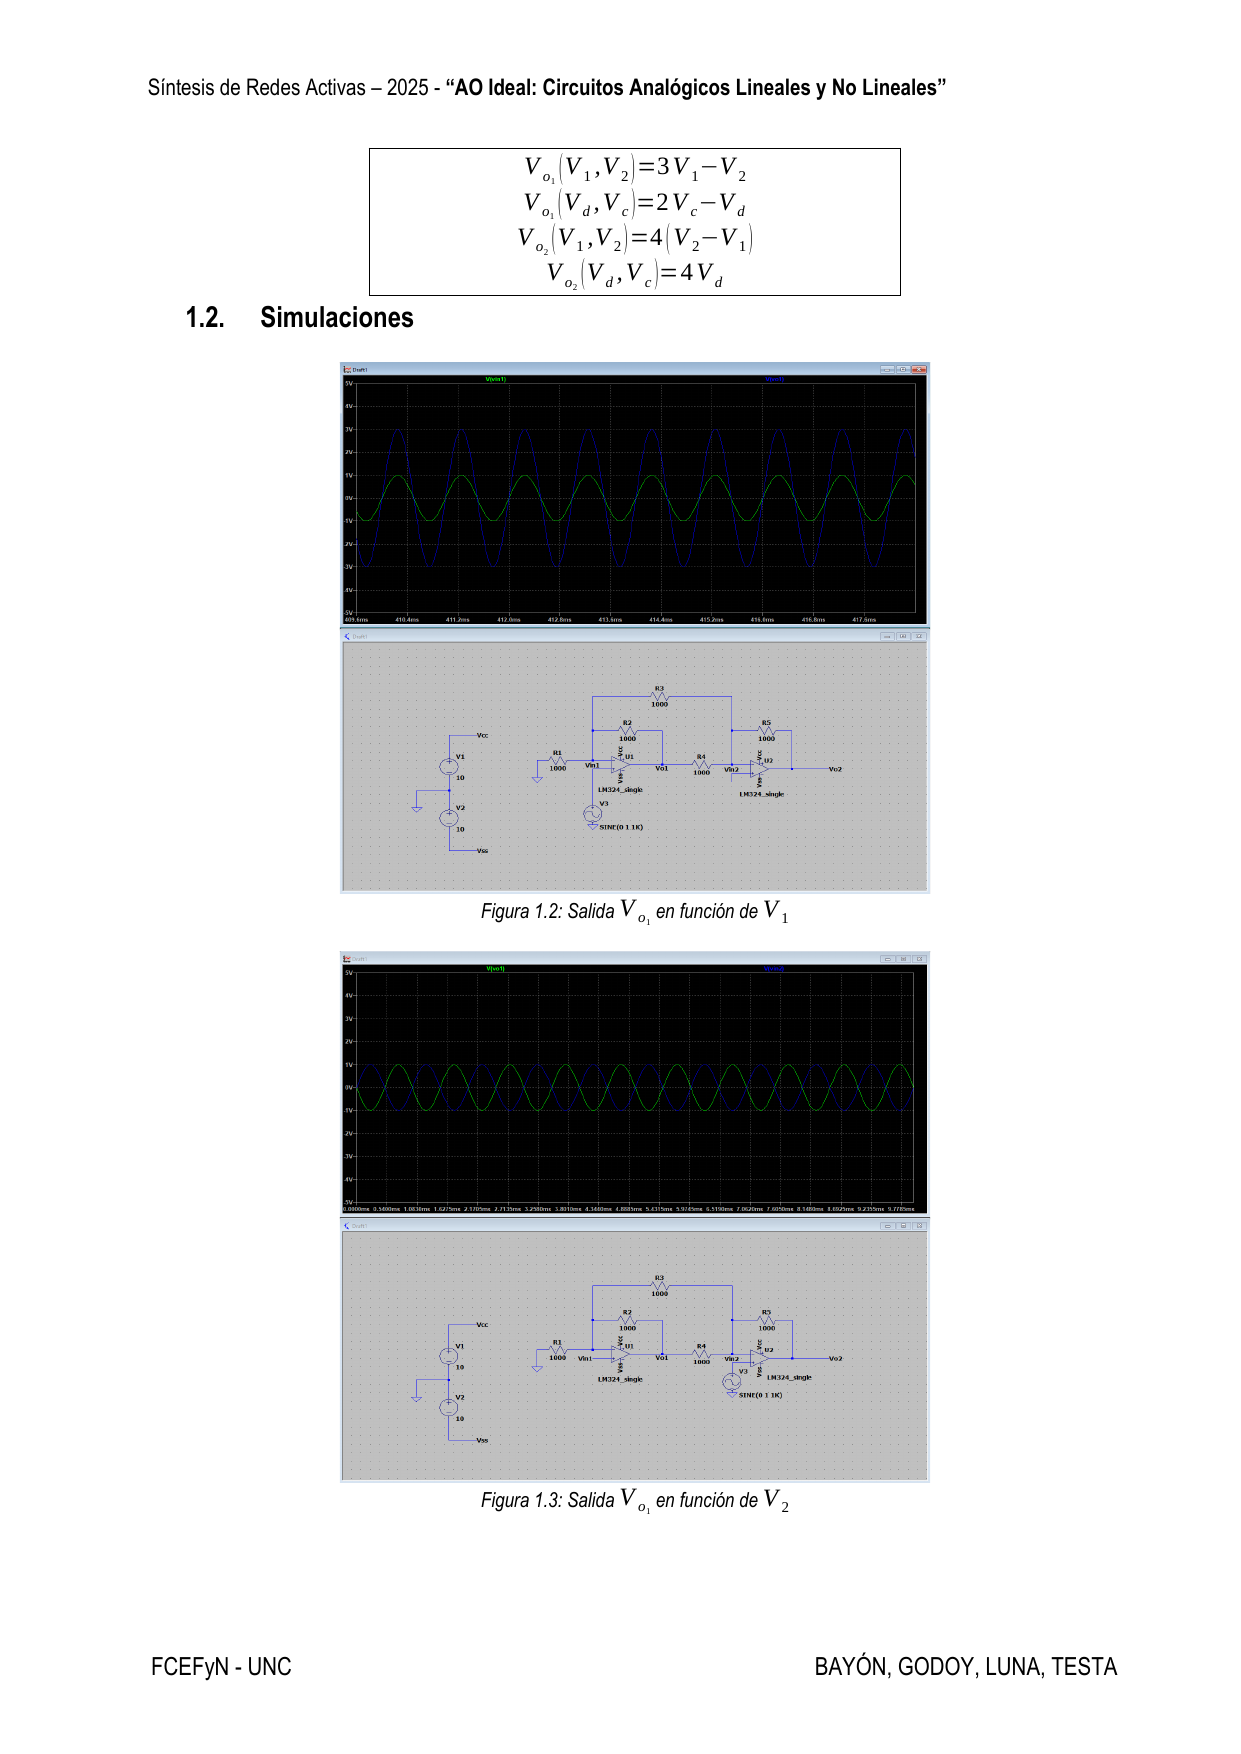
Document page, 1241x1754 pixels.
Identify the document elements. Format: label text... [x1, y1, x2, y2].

table_header [370, 149, 900, 295]
text Figura 1.3: Salida en función de [148, 1483, 1122, 1517]
text Figura 1.2: Salida en función de [148, 894, 1122, 928]
picture [339, 951, 931, 1483]
subtitle Simulaciones [185, 301, 1122, 334]
picture [339, 362, 931, 894]
